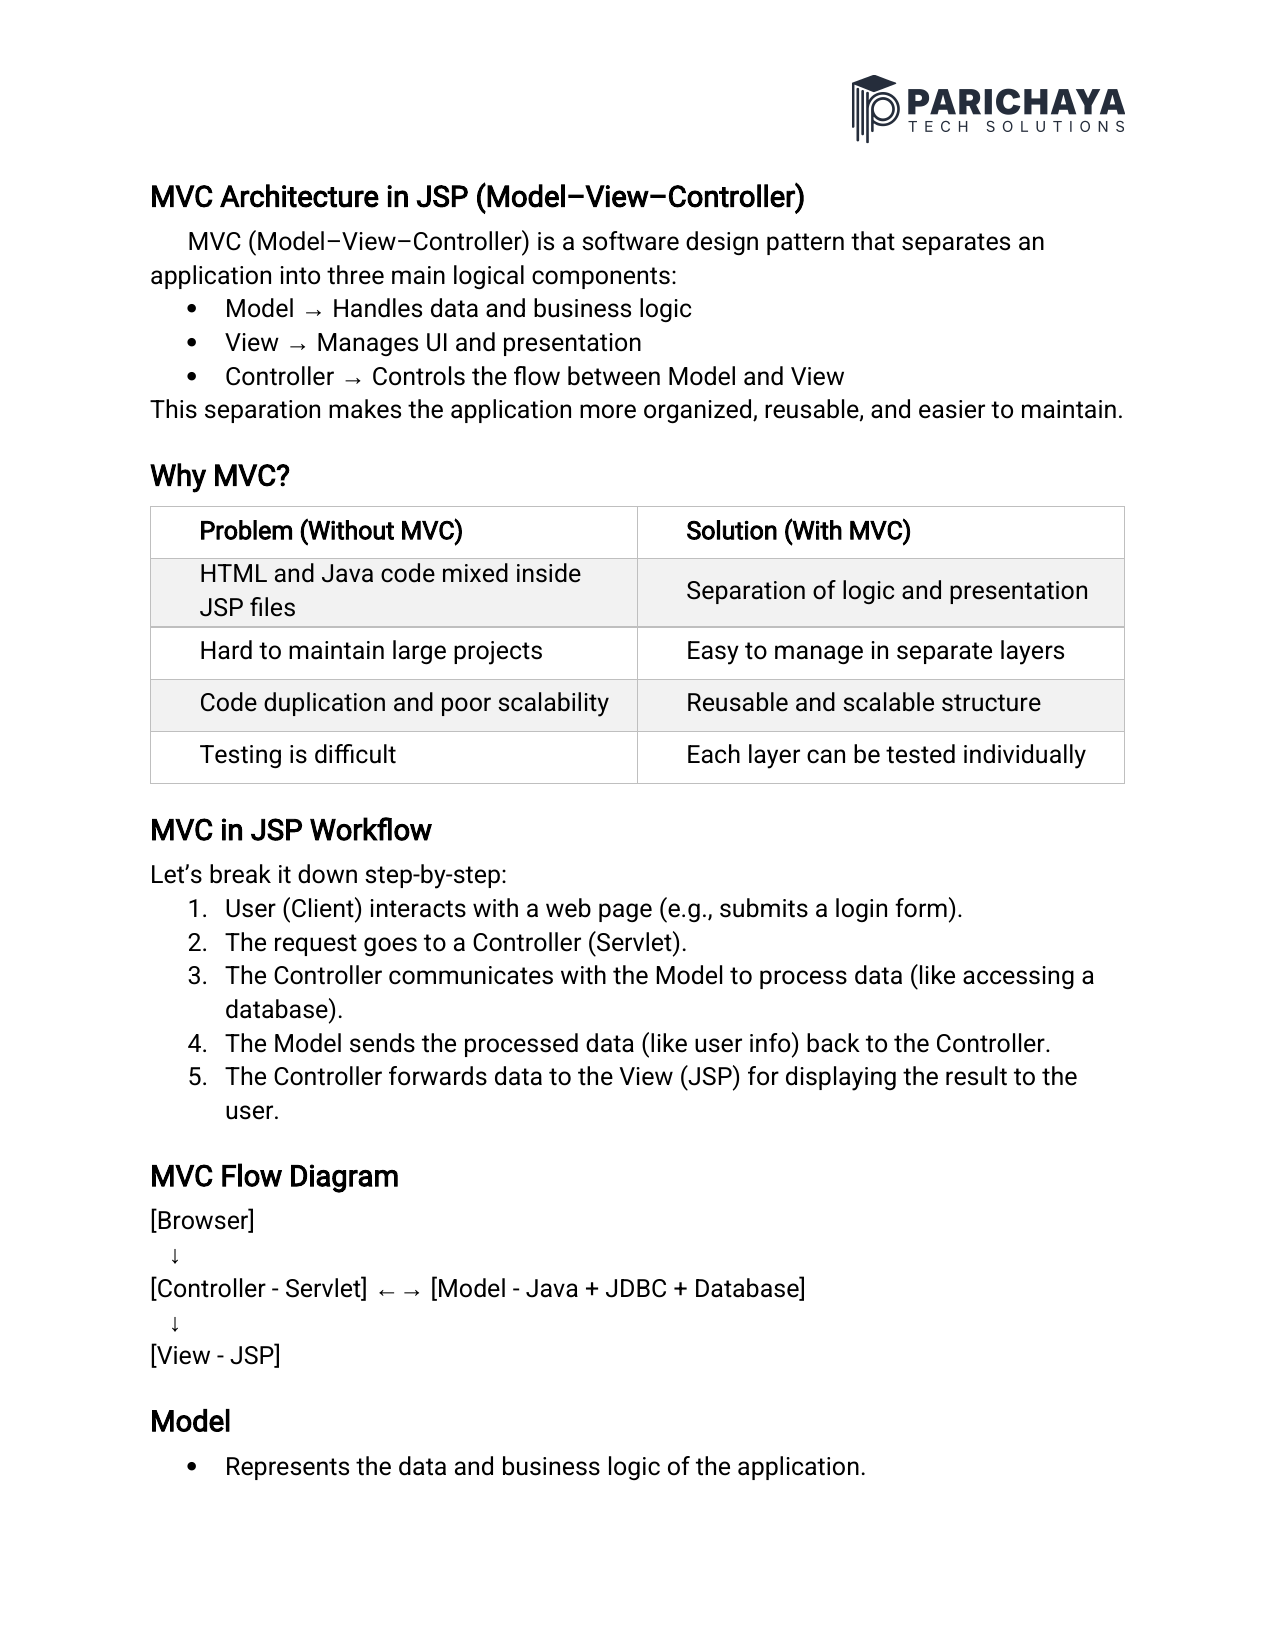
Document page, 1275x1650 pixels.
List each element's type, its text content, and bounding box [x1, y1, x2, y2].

text Model [150, 1404, 1125, 1438]
text ↓ [150, 1308, 1125, 1337]
list View → Manages UI and presentation [187, 328, 1125, 358]
table_cell Testing is difficult [151, 732, 637, 783]
table_cell HTML and Java code mixed inside JSP files [151, 559, 637, 626]
text Let’s break it down step-by-step: [150, 861, 1125, 890]
text This separation makes the application more organized, reusable, and easier to maintain. [150, 396, 1125, 425]
list Represents the data and business logic of the application. [187, 1452, 1125, 1481]
table_cell Reusable and scalable structure [638, 680, 1124, 731]
text ↓ [150, 1240, 1125, 1269]
list User (Client) interacts with a web page (e.g., submits a login form). [187, 894, 1125, 923]
table_header Problem (Without MVC) [151, 507, 637, 558]
text [View - JSP] [150, 1341, 1125, 1371]
table_cell Easy to manage in separate layers [638, 628, 1124, 678]
text [Browser] [150, 1206, 1125, 1236]
list The request goes to a Controller (Servlet). [187, 928, 1125, 957]
picture [851, 75, 1125, 144]
text MVC in JSP Workflow [150, 813, 1125, 847]
list The Controller communicates with the Model to process data (like accessing a database). [187, 961, 1125, 1024]
table_header Solution (With MVC) [638, 507, 1124, 558]
list The Model sends the processed data (like user info) back to the Controller. [187, 1029, 1125, 1058]
table_cell Hard to maintain large projects [151, 628, 637, 678]
text MVC (Model–View–Controller) is a software design pattern that separates an application into three main logical components: [150, 227, 1125, 290]
list Controller → Controls the flow between Model and View [187, 362, 1125, 391]
list Model → Handles data and business logic [187, 294, 1125, 324]
text MVC Flow Diagram [150, 1159, 1125, 1193]
list The Controller forwards data to the View (JSP) for displaying the result to the user. [187, 1062, 1125, 1125]
text [Controller - Servlet] ←→ [Model - Java + JDBC + Database] [150, 1274, 1125, 1303]
table_cell Code duplication and poor scalability [151, 680, 637, 731]
table_cell Each layer can be tested individually [638, 732, 1124, 783]
table_cell Separation of logic and presentation [638, 559, 1124, 626]
text MVC Architecture in JSP (Model–View–Controller) [150, 179, 1125, 214]
text Why MVC? [150, 458, 1125, 493]
